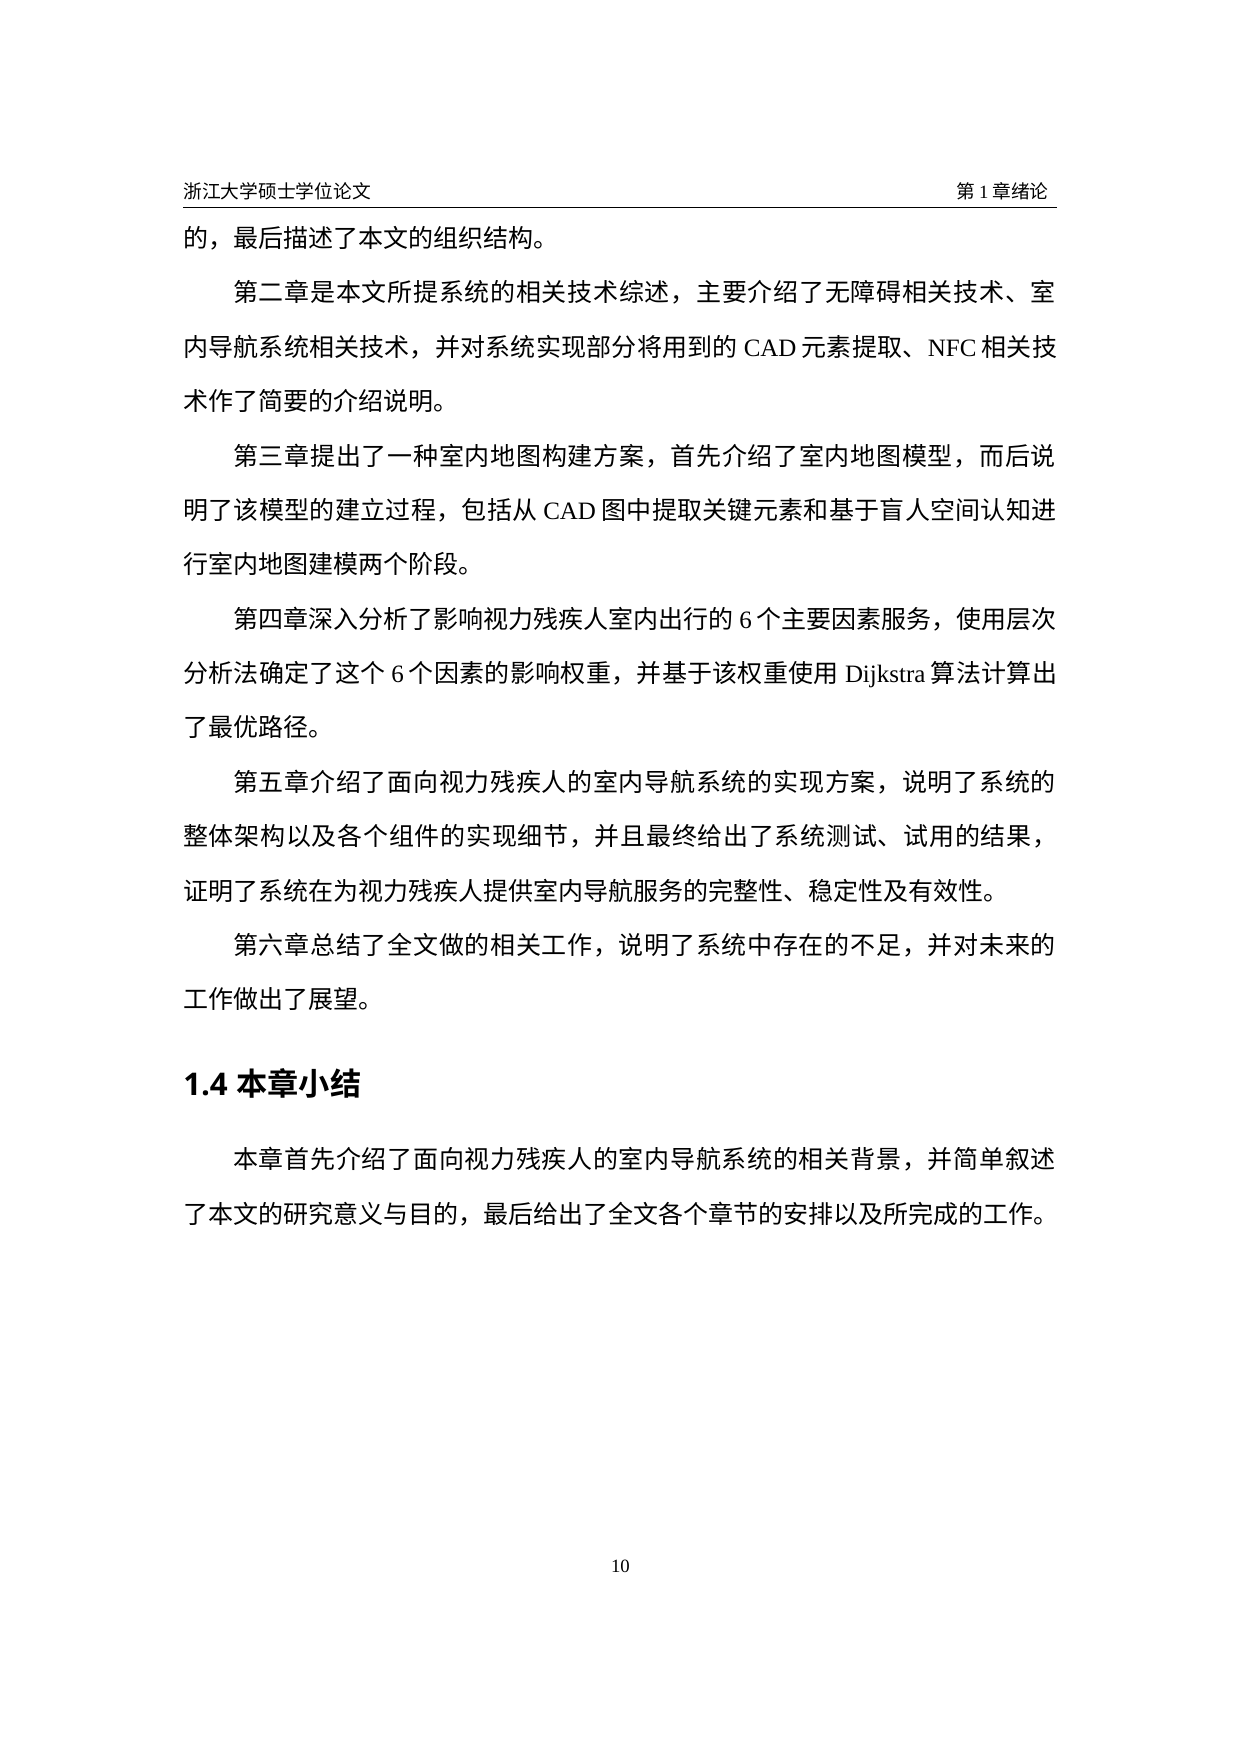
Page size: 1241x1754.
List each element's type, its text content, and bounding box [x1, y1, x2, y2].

text 第六章总结了全文做的相关工作，说明了系统中存在的不足，并对未来的工作做出了展望。 [183, 925, 1057, 1016]
subtitle 本章小结 [183, 1059, 1057, 1104]
text 第二章是本文所提系统的相关技术综述，主要介绍了无障碍相关技术、室内导航系统相关技术，并对系统实现部分将用到的CAD元素提取、NFC相关技术作了简要的介绍说明。 [183, 273, 1057, 418]
text 本章首先介绍了面向视力残疾人的室内导航系统的相关背景，并简单叙述了本文的研究意义与目的，最后给出了全文各个章节的安排以及所完成的工作。 [183, 1140, 1057, 1230]
text 第四章深入分析了影响视力残疾人室内出行的6个主要因素服务，使用层次分析法确定了这个6个因素的影响权重，并基于该权重使用Dijkstra算法计算出了最优路径。 [183, 599, 1057, 744]
text 第三章提出了一种室内地图构建方案，首先介绍了室内地图模型，而后说明了该模型的建立过程，包括从CAD图中提取关键元素和基于盲人空间认知进行室内地图建模两个阶段。 [183, 436, 1057, 581]
text 第五章介绍了面向视力残疾人的室内导航系统的实现方案，说明了系统的整体架构以及各个组件的实现细节，并且最终给出了系统测试、试用的结果，证明了系统在为视力残疾人提供室内导航服务的完整性、稳定性及有效性。 [183, 762, 1057, 907]
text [183, 218, 1057, 255]
